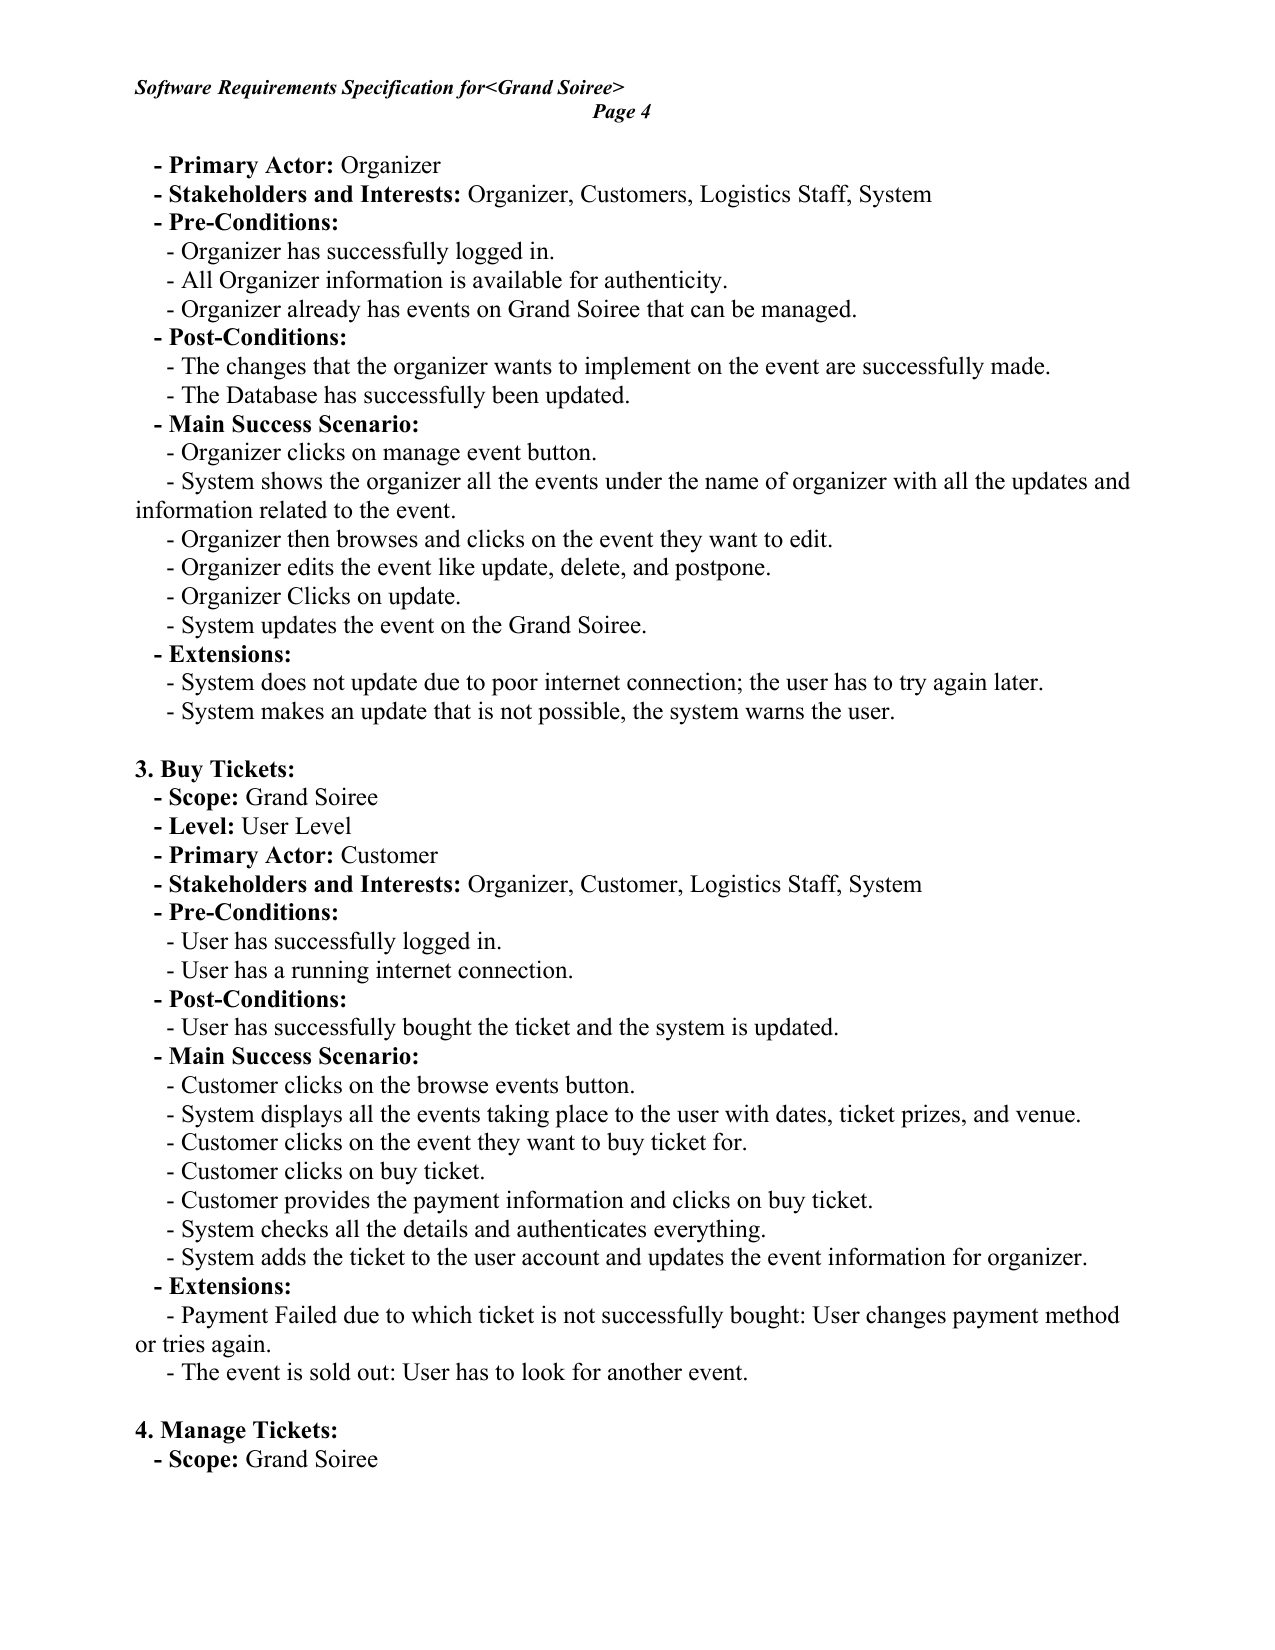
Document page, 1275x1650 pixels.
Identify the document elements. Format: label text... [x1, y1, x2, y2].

text - Organizer has successfully logged in. [135, 236, 1140, 265]
text - System displays all the events taking place to the user with dates, ticket prizes, and venue. [135, 1099, 1140, 1127]
text - Organizer Clicks on update. [135, 581, 1140, 610]
text - The event is sold out: User has to look for another event. [135, 1357, 1140, 1386]
text - System does not update due to poor internet connection; the user has to try again later. [135, 667, 1140, 696]
text - The changes that the organizer wants to implement on the event are successfully made. [135, 351, 1140, 380]
text - Primary Actor: Customer [135, 840, 1140, 869]
text - System shows the organizer all the events under the name of organizer with all the updates and information related to the event. [135, 466, 1140, 524]
text 4. Manage Tickets: [135, 1415, 1140, 1444]
text - System updates the event on the Grand Soiree. [135, 610, 1140, 639]
text - System checks all the details and authenticates everything. [135, 1214, 1140, 1242]
text - Payment Failed due to which ticket is not successfully bought: User changes payment method or tries again. [135, 1300, 1140, 1357]
text - Pre-Conditions: [135, 897, 1140, 926]
text - Stakeholders and Interests: Organizer, Customers, Logistics Staff, System [135, 179, 1140, 207]
text - User has successfully logged in. [135, 926, 1140, 955]
text - Extensions: [135, 639, 1140, 667]
text - Organizer already has events on Grand Soiree that can be managed. [135, 294, 1140, 322]
text - Organizer clicks on manage event button. [135, 437, 1140, 466]
text - Pre-Conditions: [135, 207, 1140, 236]
text - Stakeholders and Interests: Organizer, Customer, Logistics Staff, System [135, 869, 1140, 897]
text - Organizer edits the event like update, delete, and postpone. [135, 552, 1140, 581]
text - Customer clicks on buy ticket. [135, 1156, 1140, 1185]
text - System adds the ticket to the user account and updates the event information for organizer. [135, 1242, 1140, 1271]
text - Customer clicks on the browse events button. [135, 1070, 1140, 1099]
text - All Organizer information is available for authenticity. [135, 265, 1140, 294]
text - Organizer then browses and clicks on the event they want to edit. [135, 524, 1140, 552]
text - User has a running internet connection. [135, 955, 1140, 984]
text - Scope: Grand Soiree [135, 1444, 1140, 1472]
text - Post-Conditions: [135, 984, 1140, 1012]
text - System makes an update that is not possible, the system warns the user. [135, 696, 1140, 725]
text - Extensions: [135, 1271, 1140, 1300]
text 3. Buy Tickets: [135, 754, 1140, 782]
text - Post-Conditions: [135, 322, 1140, 351]
text - Level: User Level [135, 811, 1140, 840]
text - The Database has successfully been updated. [135, 380, 1140, 409]
text - Scope: Grand Soiree [135, 782, 1140, 811]
text - Customer provides the payment information and clicks on buy ticket. [135, 1185, 1140, 1214]
text - Main Success Scenario: [135, 1041, 1140, 1070]
text - Primary Actor: Organizer [135, 150, 1140, 179]
text - User has successfully bought the ticket and the system is updated. [135, 1012, 1140, 1041]
text - Main Success Scenario: [135, 409, 1140, 437]
text - Customer clicks on the event they want to buy ticket for. [135, 1127, 1140, 1156]
